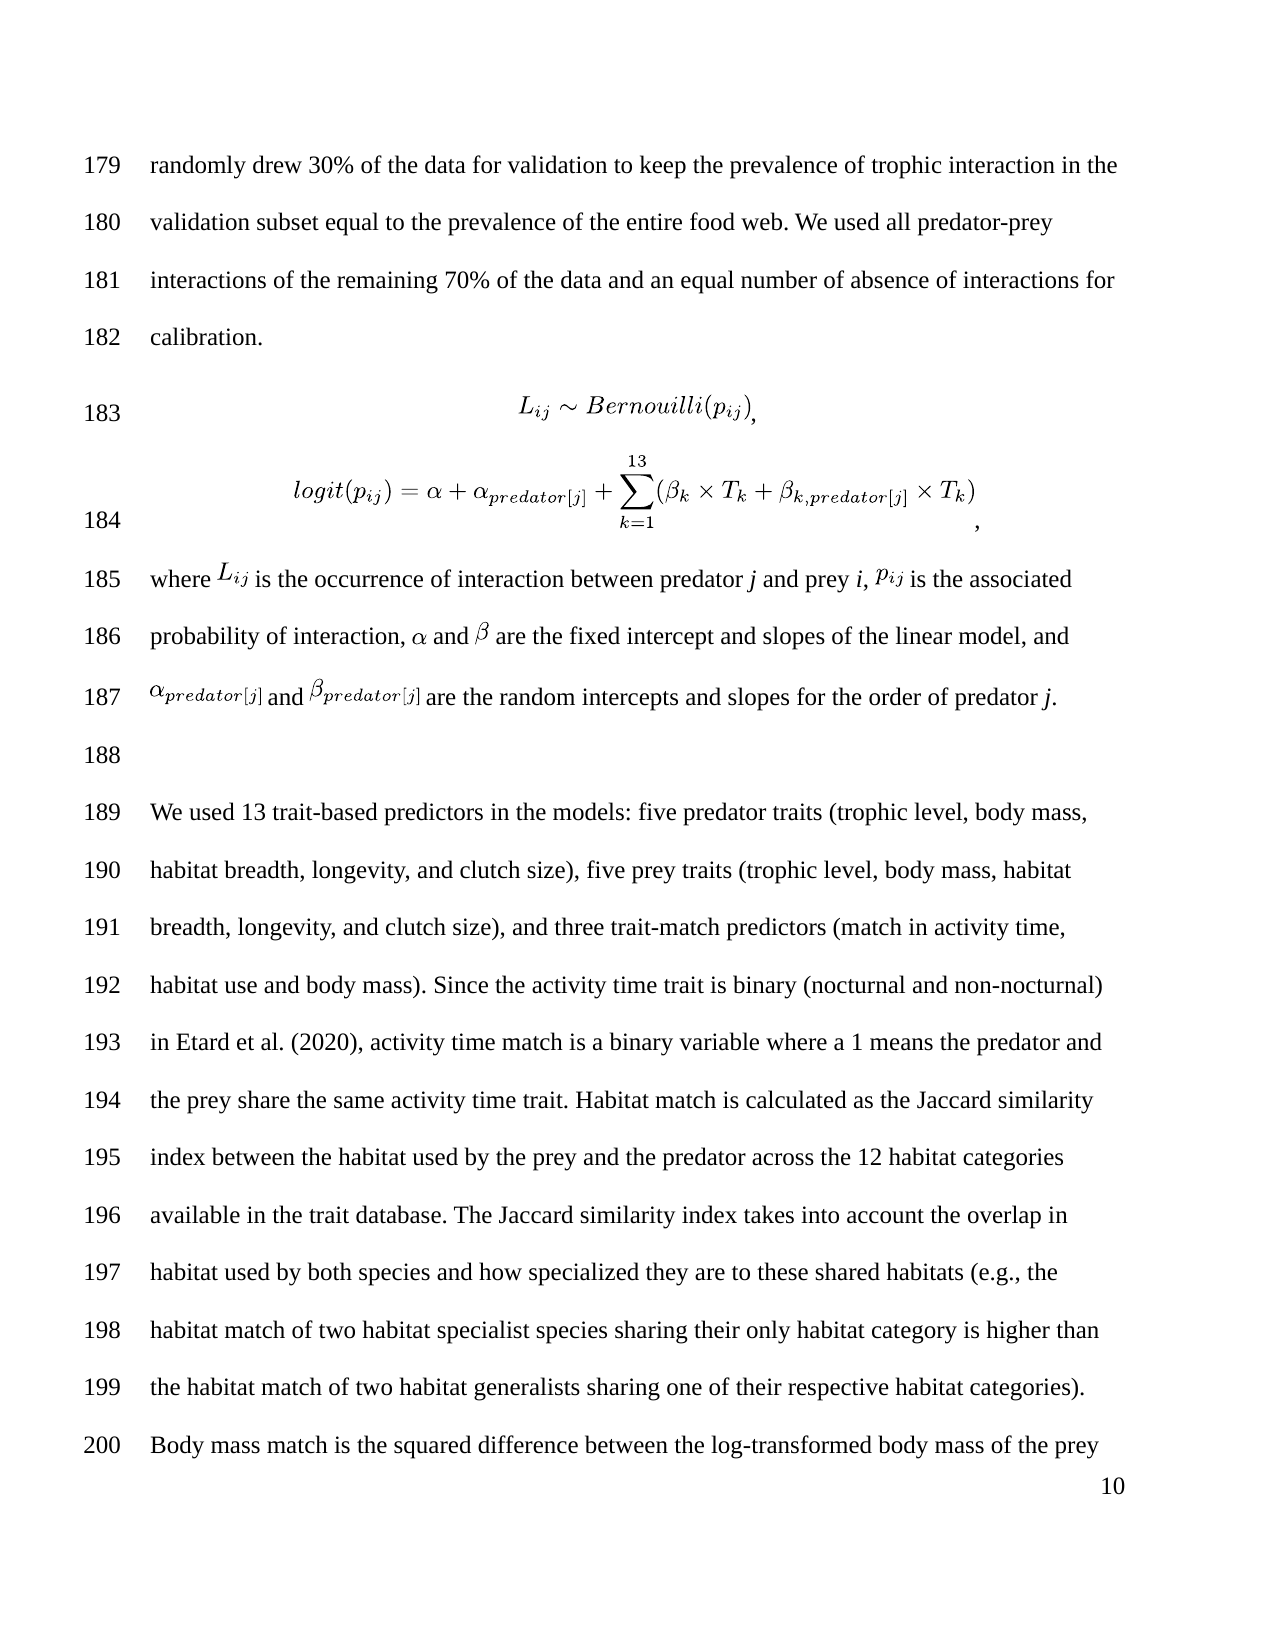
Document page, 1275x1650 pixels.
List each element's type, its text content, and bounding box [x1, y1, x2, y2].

text where is the occurrence of interaction between predator j and prey i, is the associated probability of interaction, and are the fixed intercept and slopes of the linear model, and and are the random intercepts and slopes for the order of predator j. [150, 562, 1125, 711]
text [150, 150, 1125, 351]
text , [150, 394, 1125, 426]
text , [150, 455, 1125, 534]
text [150, 797, 1125, 1458]
